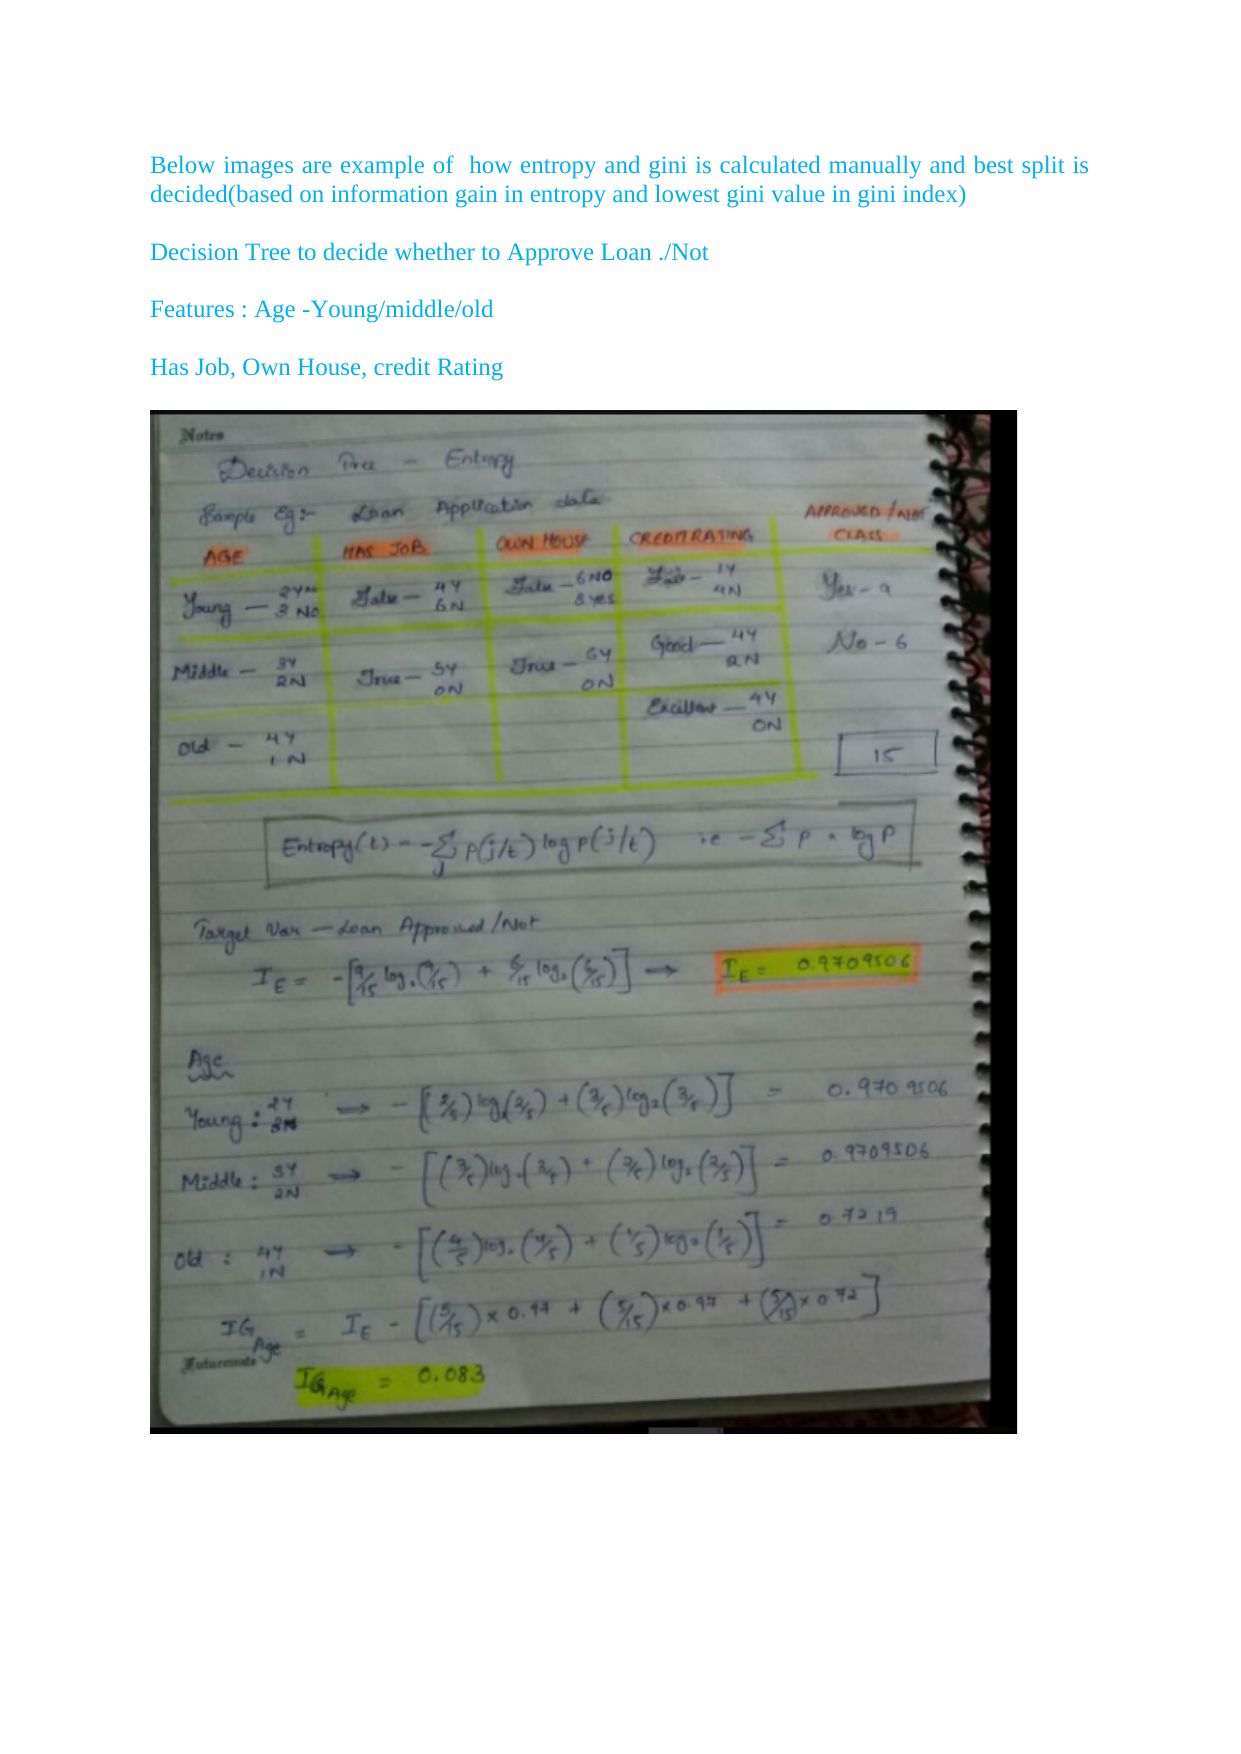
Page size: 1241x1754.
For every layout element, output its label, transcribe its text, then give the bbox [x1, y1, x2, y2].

picture [150, 410, 1018, 1434]
picture [683, 244, 688, 254]
text Has Job, Own House, credit Rating [150, 352, 1090, 381]
text Below images are example of how entropy and gini is calculated manually and best split is decided(based on information gain in entropy and lowest gini value in gini index) [150, 150, 1090, 207]
text Features : Age -Young/middle/old [150, 294, 1090, 323]
text Decision Tree to decide whether to Approve Loan ./Not [150, 237, 1090, 265]
